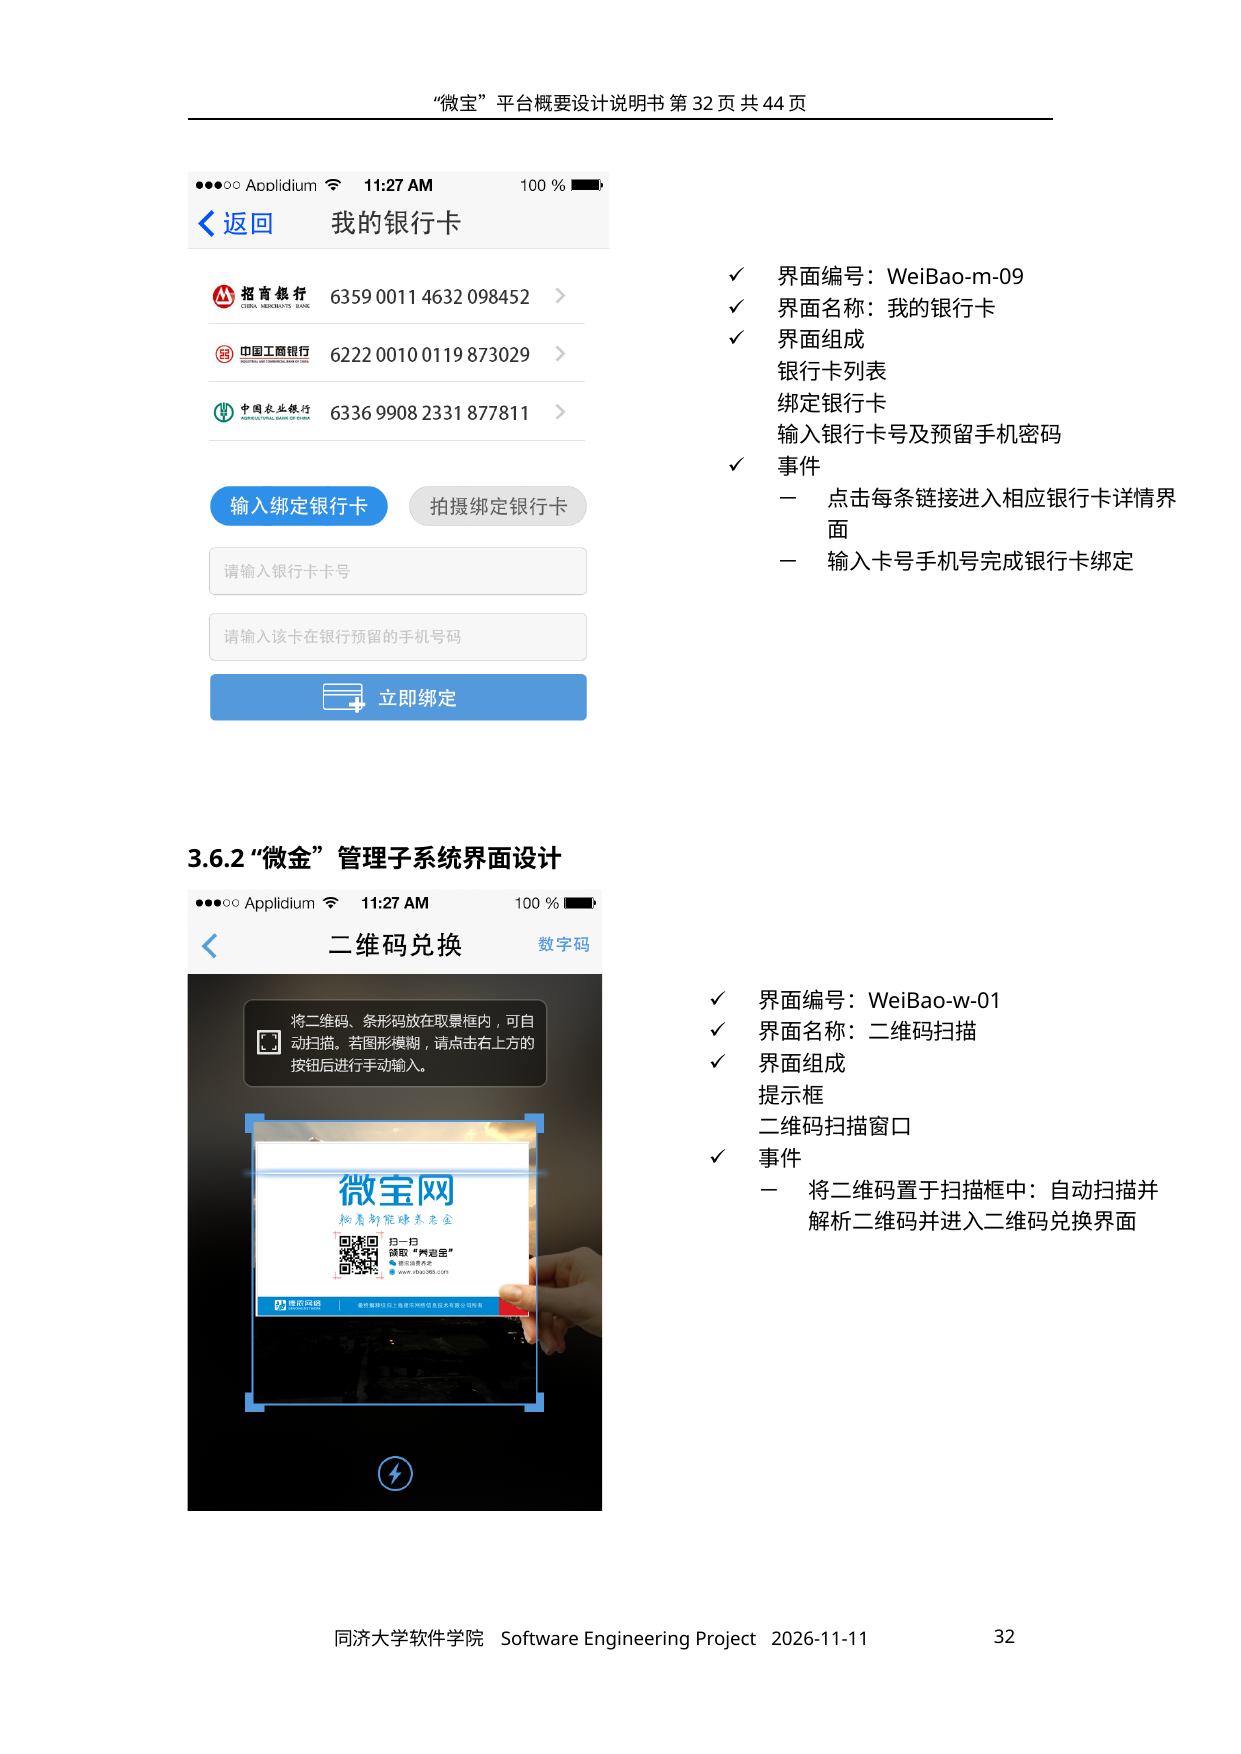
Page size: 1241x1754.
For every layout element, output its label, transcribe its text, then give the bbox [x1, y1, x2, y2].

subtitle 3.6.2 “微金”管理子系统界面设计 [187, 837, 1053, 874]
picture [187, 888, 603, 1511]
picture [187, 170, 610, 804]
